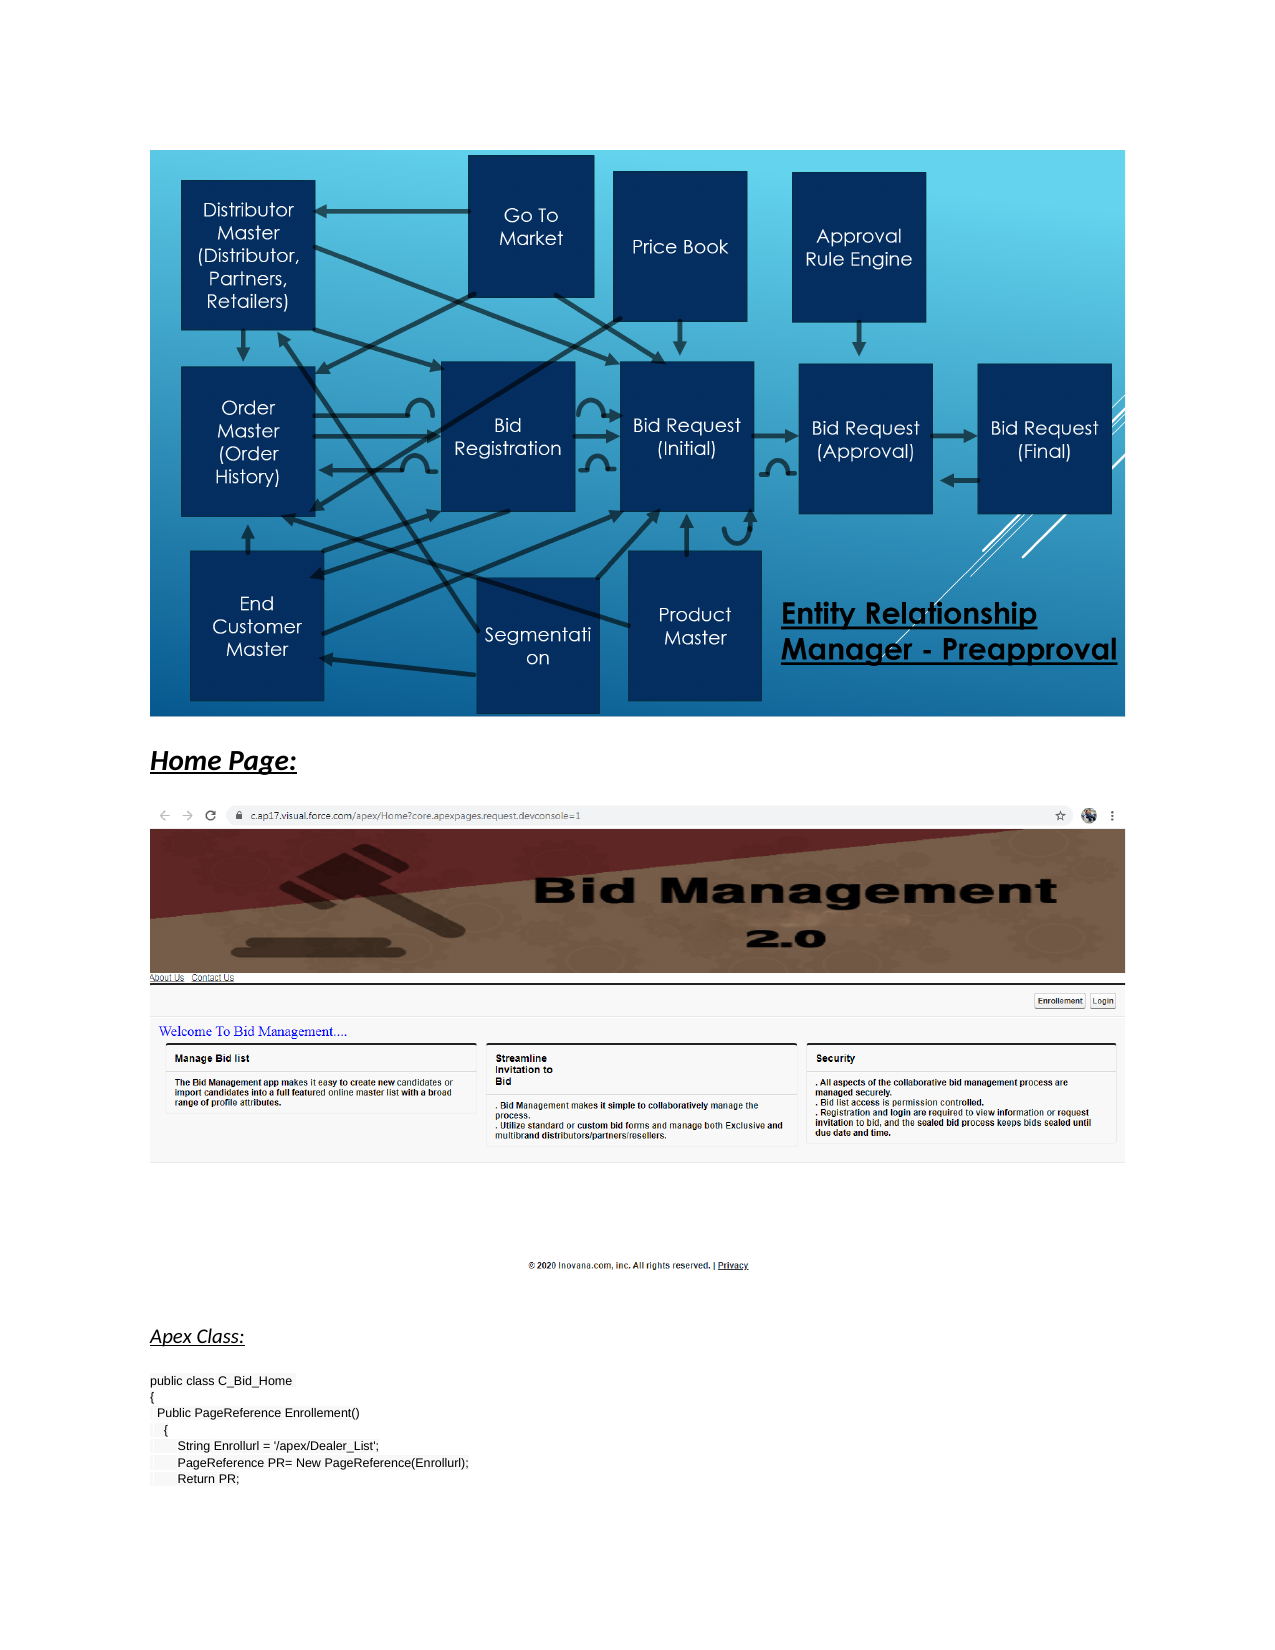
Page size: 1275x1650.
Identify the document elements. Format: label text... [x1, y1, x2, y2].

text Apex Class: [150, 1323, 1125, 1348]
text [150, 1373, 1125, 1486]
picture [150, 150, 1125, 717]
text Home Page: [150, 742, 1125, 777]
picture [150, 803, 1125, 1299]
